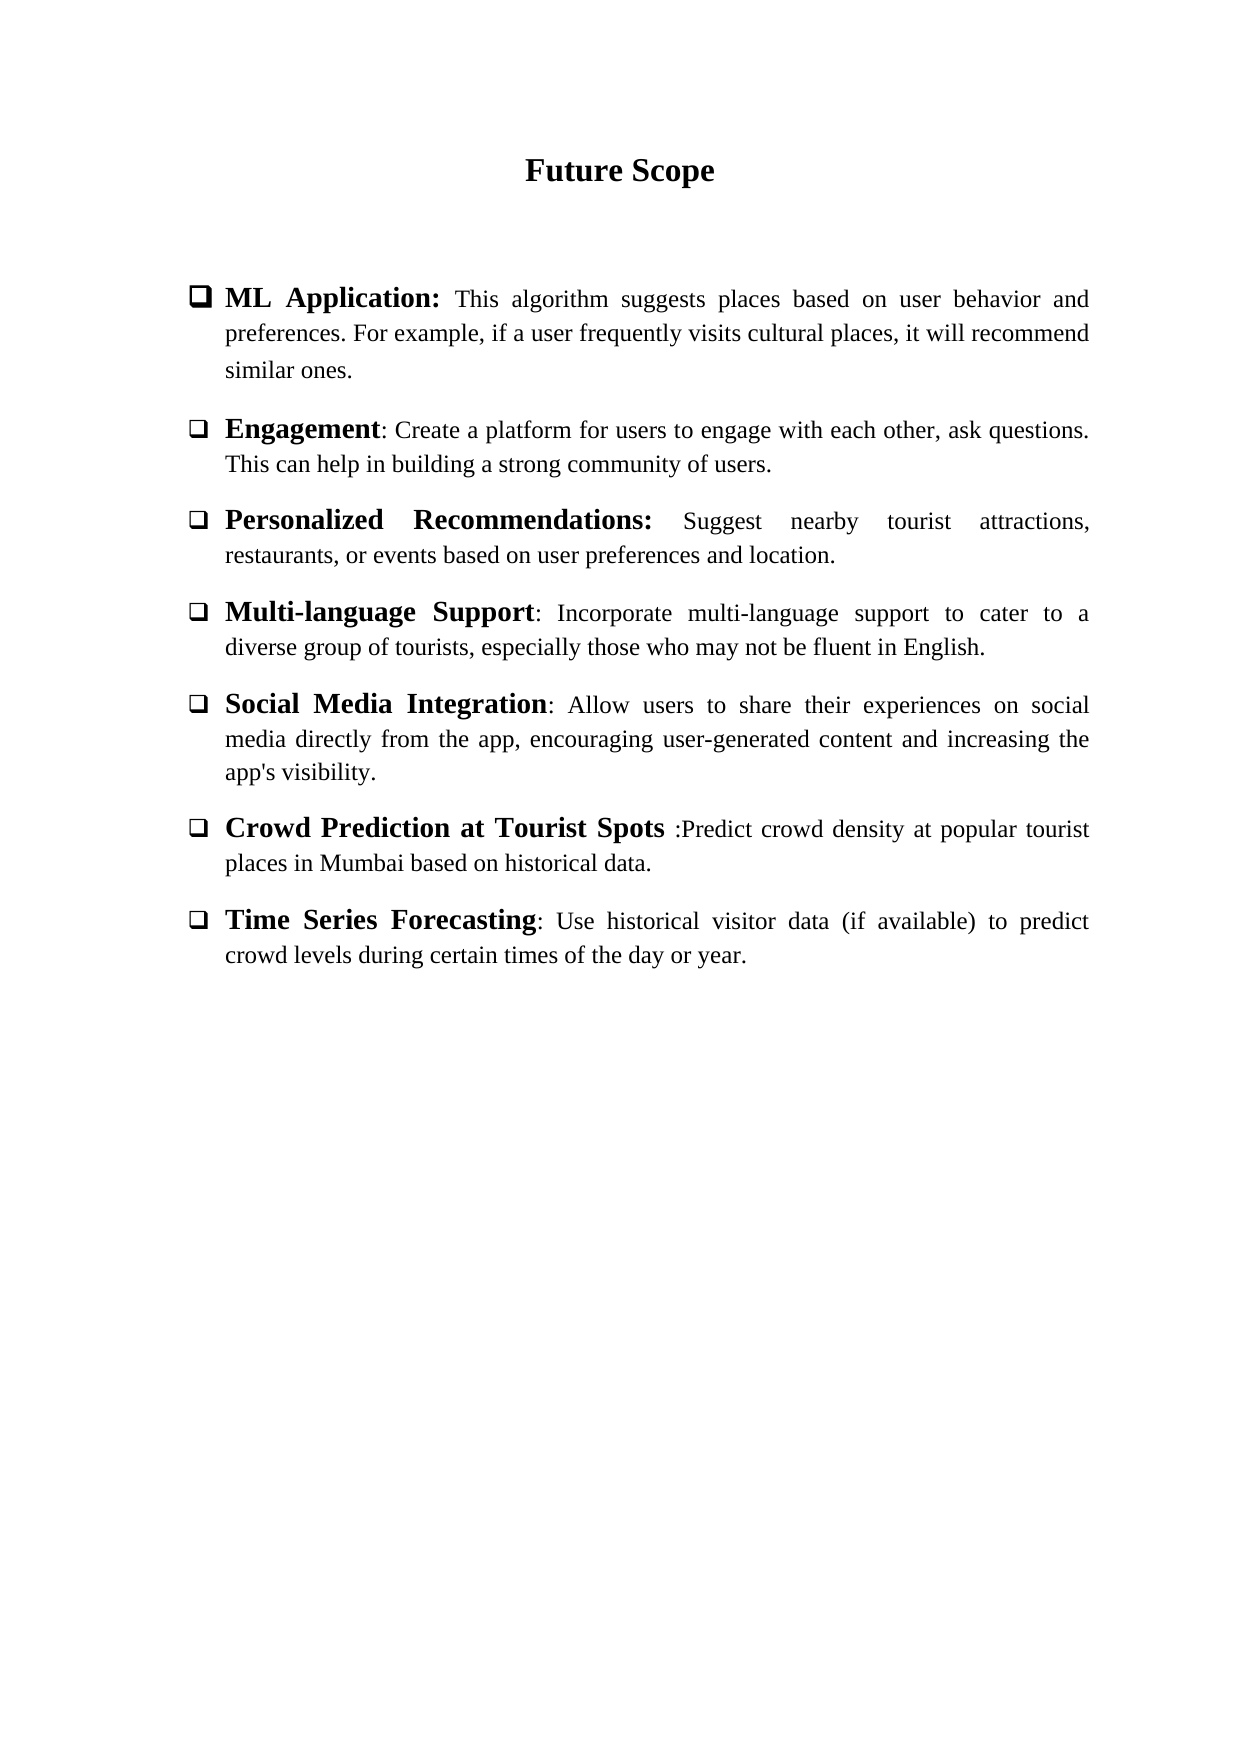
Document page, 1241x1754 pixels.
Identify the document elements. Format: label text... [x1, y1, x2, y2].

list ML Application: This algorithm suggests places based on user behavior and preferences. For example, if a user frequently visits cultural places, it will recommend similar ones. [187, 280, 1090, 385]
text Future Scope [150, 150, 1090, 188]
list Multi-language Support: Incorporate multi-language support to cater to a diverse group of tourists, especially those who may not be fluent in English. [187, 594, 1090, 661]
list Time Series Forecasting: Use historical visitor data (if available) to predict crowd levels during certain times of the day or year. [187, 902, 1090, 969]
list Crowd Prediction at Tourist Spots :Predict crowd density at popular tourist places in Mumbai based on historical data. [187, 811, 1090, 877]
list Engagement: Create a platform for users to engage with each other, ask questions. This can help in building a strong community of users. [187, 411, 1090, 477]
list Personalized Recommendations: Suggest nearby tourist attractions, restaurants, or events based on user preferences and location. [187, 502, 1090, 569]
list Social Media Integration: Allow users to share their experiences on social media directly from the app, encouraging user-generated content and increasing the app's visibility. [187, 686, 1090, 785]
